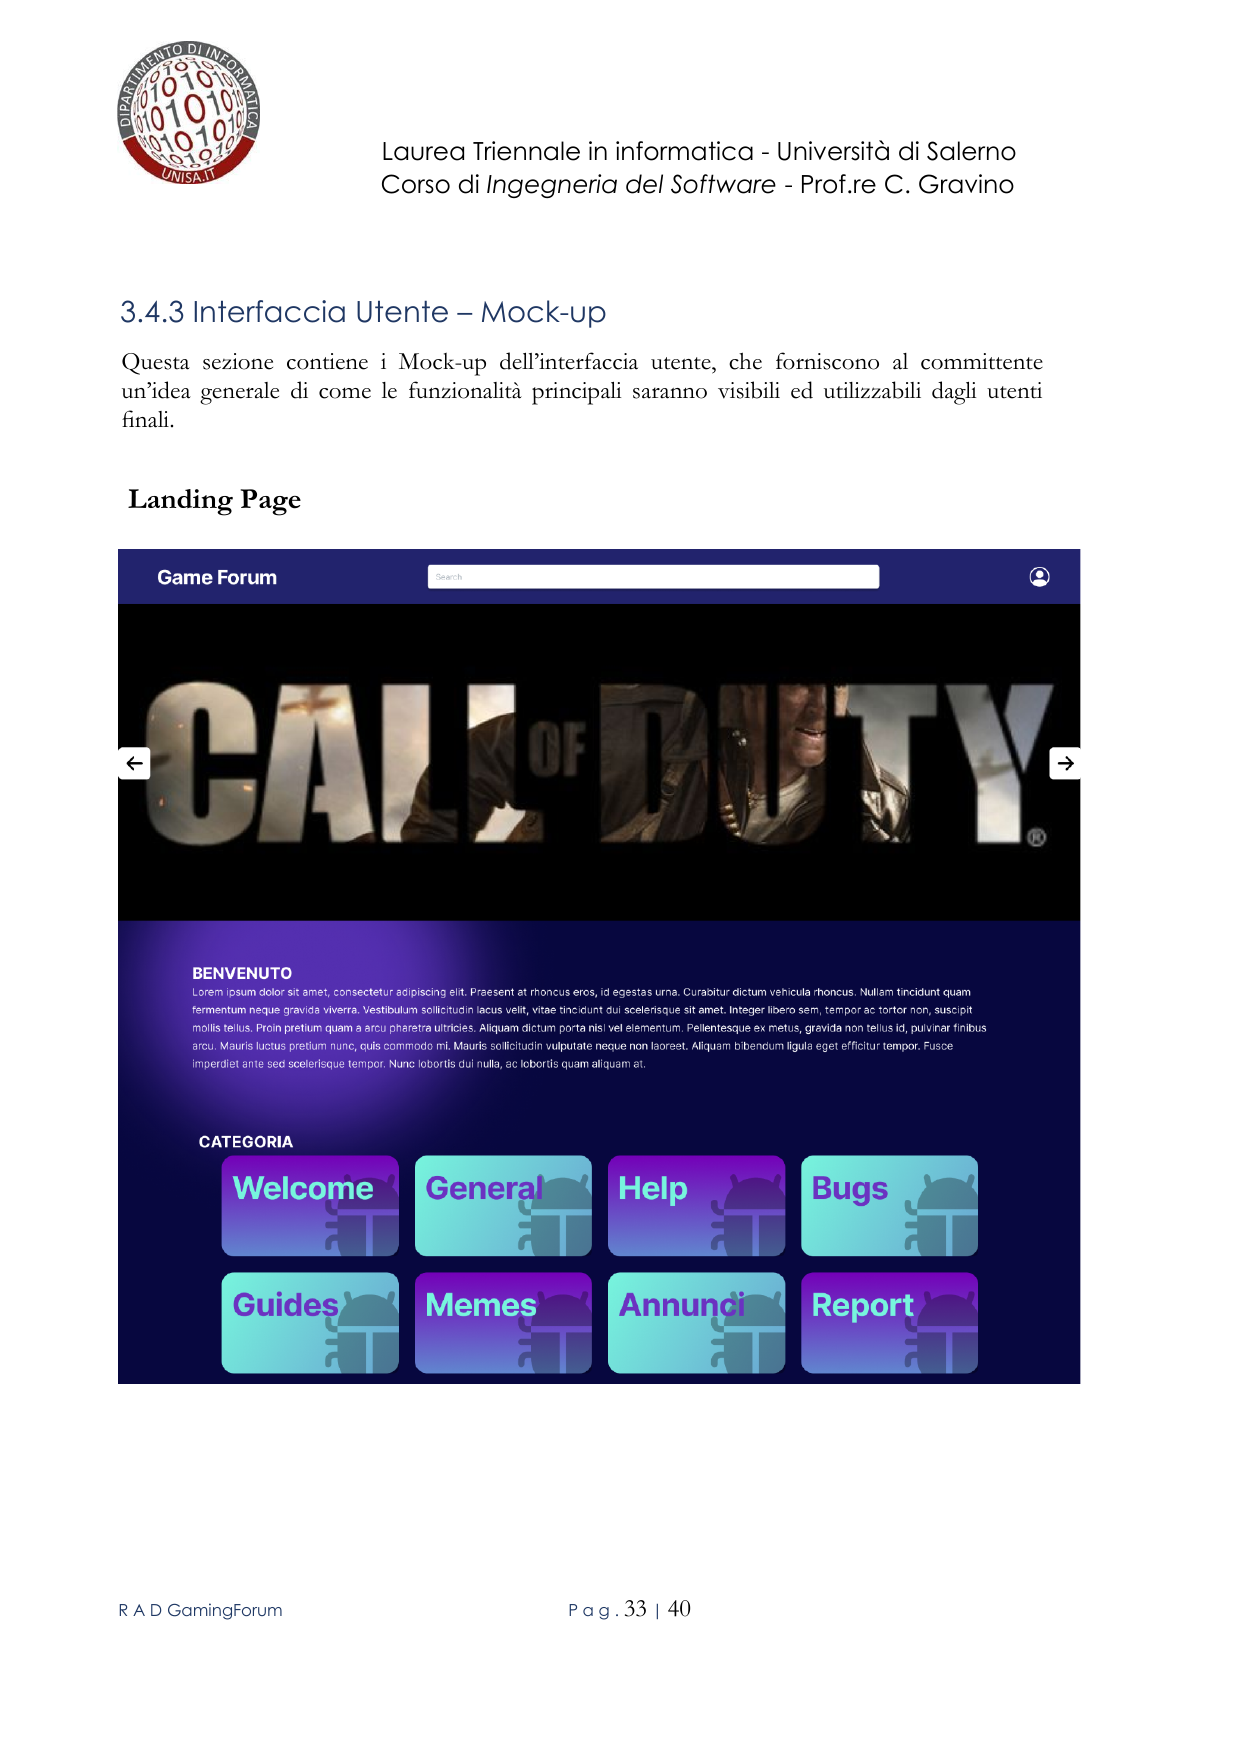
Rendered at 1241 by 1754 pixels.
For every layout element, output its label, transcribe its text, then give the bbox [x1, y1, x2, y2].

picture [118, 549, 1081, 1384]
text Questa sezione contiene i Mock-up dell’interfaccia utente, che forniscono al committente un’idea generale di come le funzionalità principali saranno visibili ed utilizzabili dagli utenti finali. [121, 348, 1045, 434]
picture [117, 41, 260, 184]
subtitle 3.4.3 Interfaccia Utente – Mock-up [120, 293, 1132, 328]
text Landing Page [120, 483, 1132, 516]
